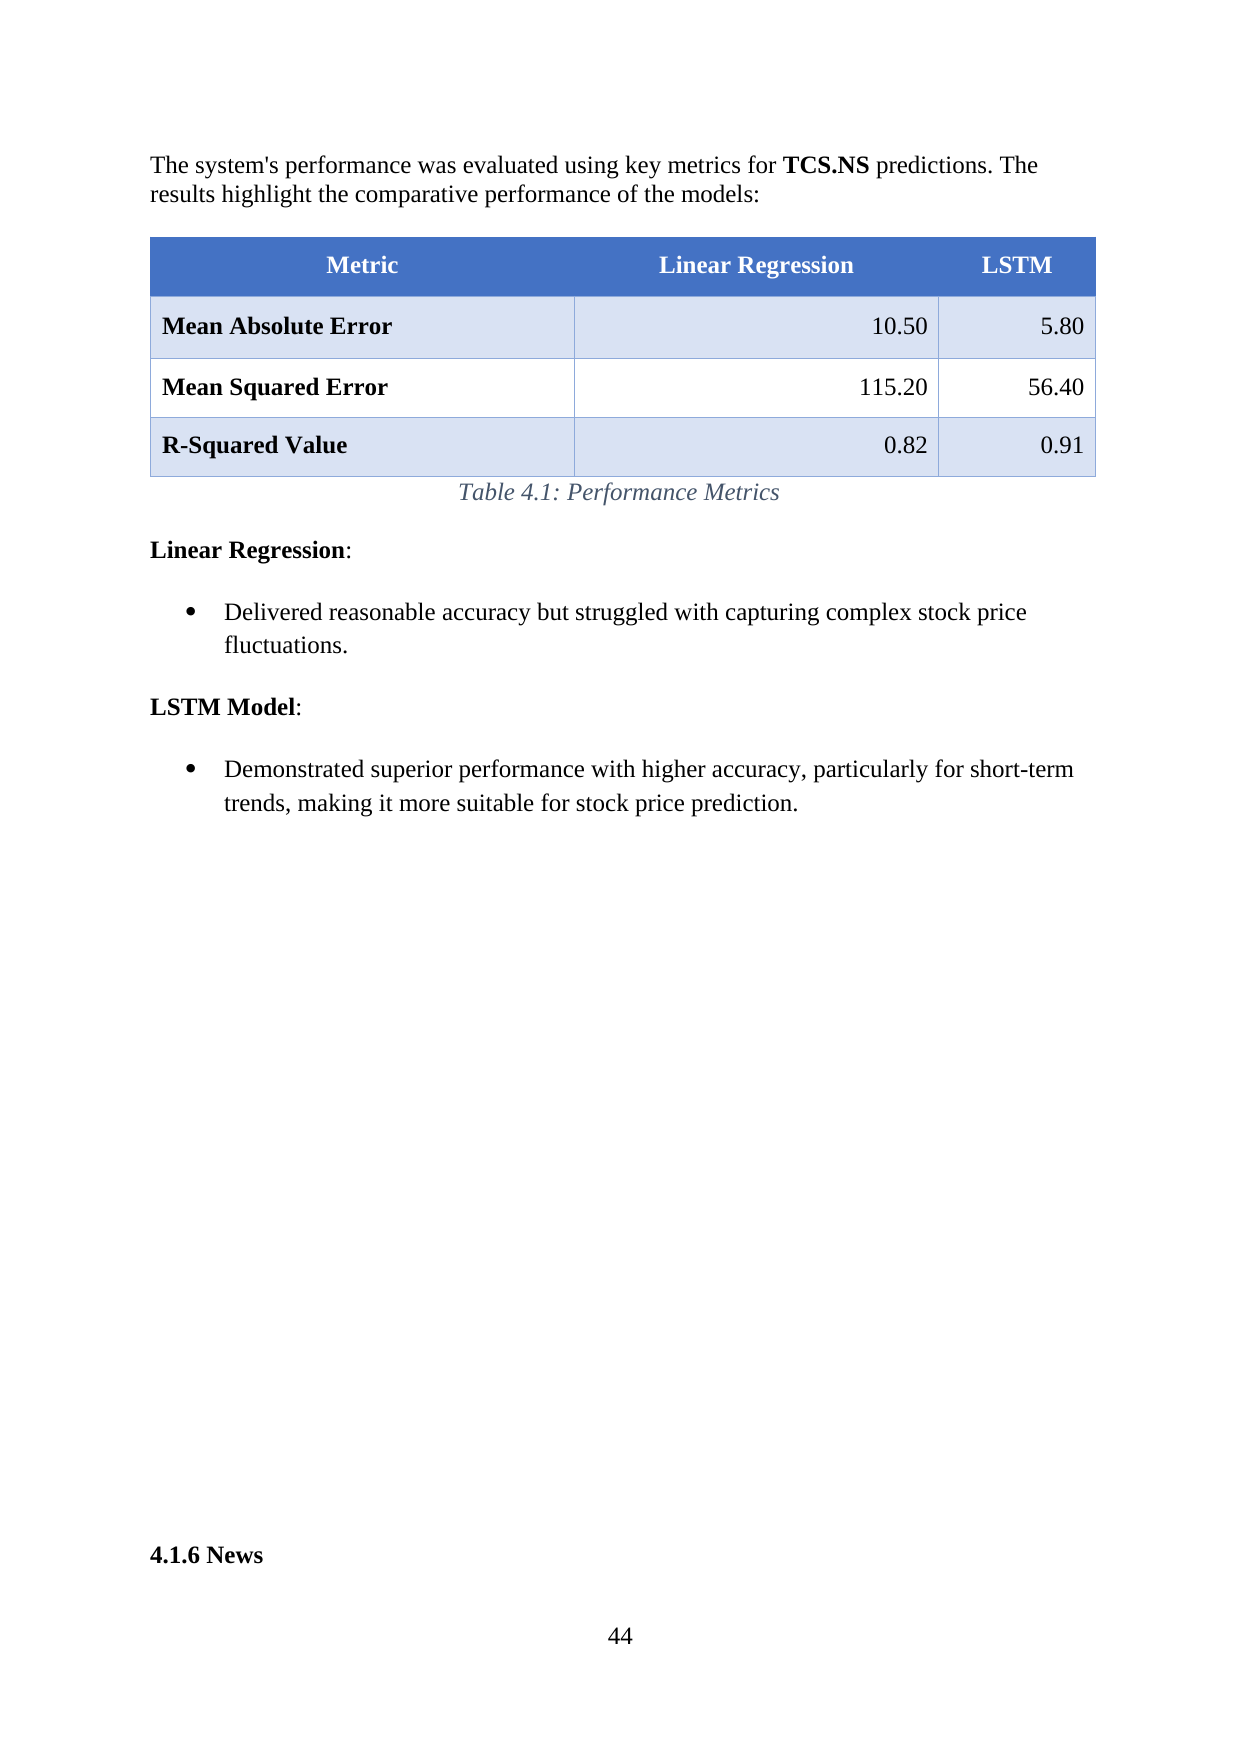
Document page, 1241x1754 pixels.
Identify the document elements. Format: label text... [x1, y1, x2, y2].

text Table 4.1: Performance Metrics [150, 477, 1090, 506]
table_cell R-Squared Value [151, 418, 574, 476]
table_cell 5.80 [939, 297, 1095, 358]
table_header LSTM [939, 238, 1095, 296]
table_header Linear Regression [575, 238, 938, 296]
text 4.1.6 News [150, 1540, 1090, 1568]
text The system's performance was evaluated using key metrics for TCS.NS predictions. The results highlight the comparative performance of the models: [150, 150, 1090, 207]
table_cell Mean Absolute Error [151, 297, 574, 358]
table_cell 56.40 [939, 359, 1095, 417]
table_header Metric [151, 238, 574, 296]
list Delivered reasonable accuracy but struggled with capturing complex stock price fluctuations. [186, 597, 1090, 659]
table_cell 115.20 [575, 359, 938, 417]
table_cell 0.91 [939, 418, 1095, 476]
table_cell 0.82 [575, 418, 938, 476]
table_cell 10.50 [575, 297, 938, 358]
text Linear Regression: [150, 535, 1090, 564]
text LSTM Model: [150, 692, 1090, 721]
table_cell Mean Squared Error [151, 359, 574, 417]
list Demonstrated superior performance with higher accuracy, particularly for short-term trends, making it more suitable for stock price prediction. [186, 754, 1090, 816]
